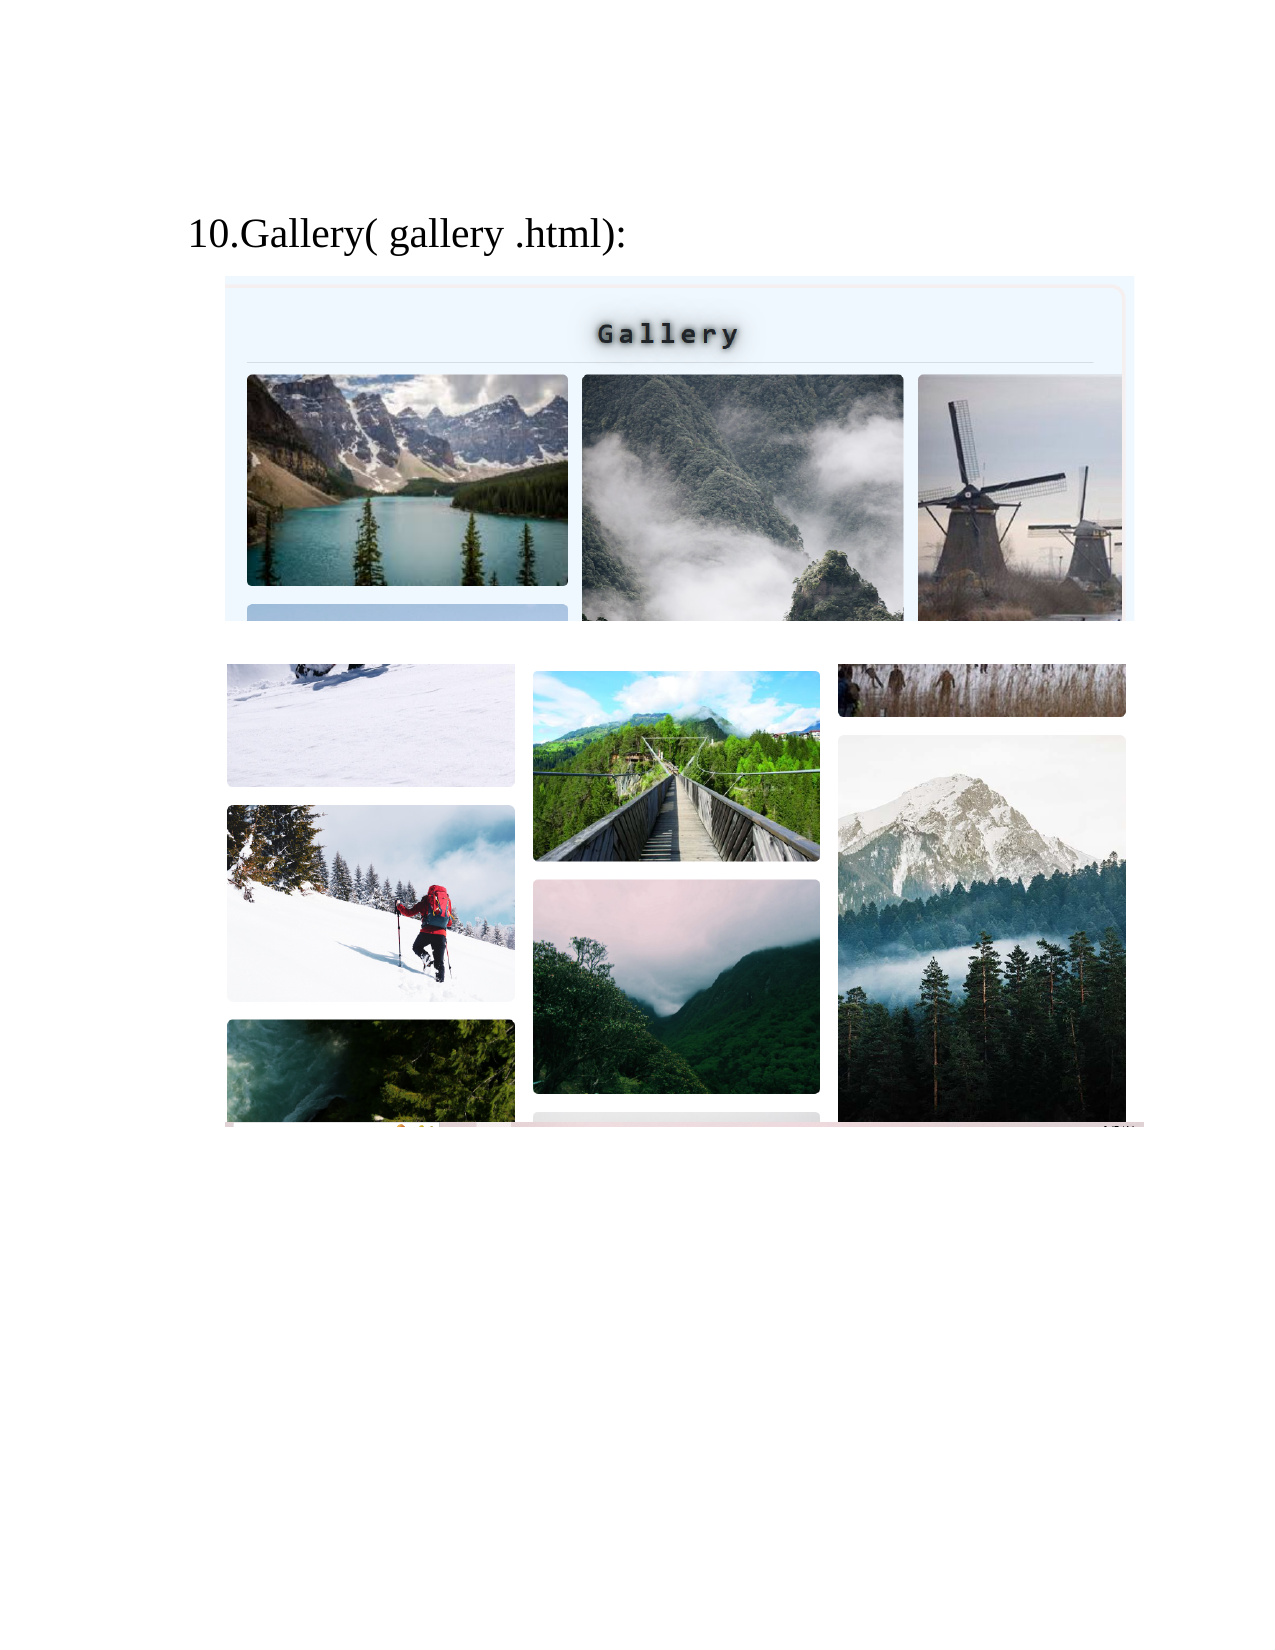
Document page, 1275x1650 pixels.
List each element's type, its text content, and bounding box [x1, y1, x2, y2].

picture [225, 664, 1144, 1127]
text 10.Gallery( gallery .html): [187, 208, 1125, 256]
picture [225, 276, 1135, 621]
